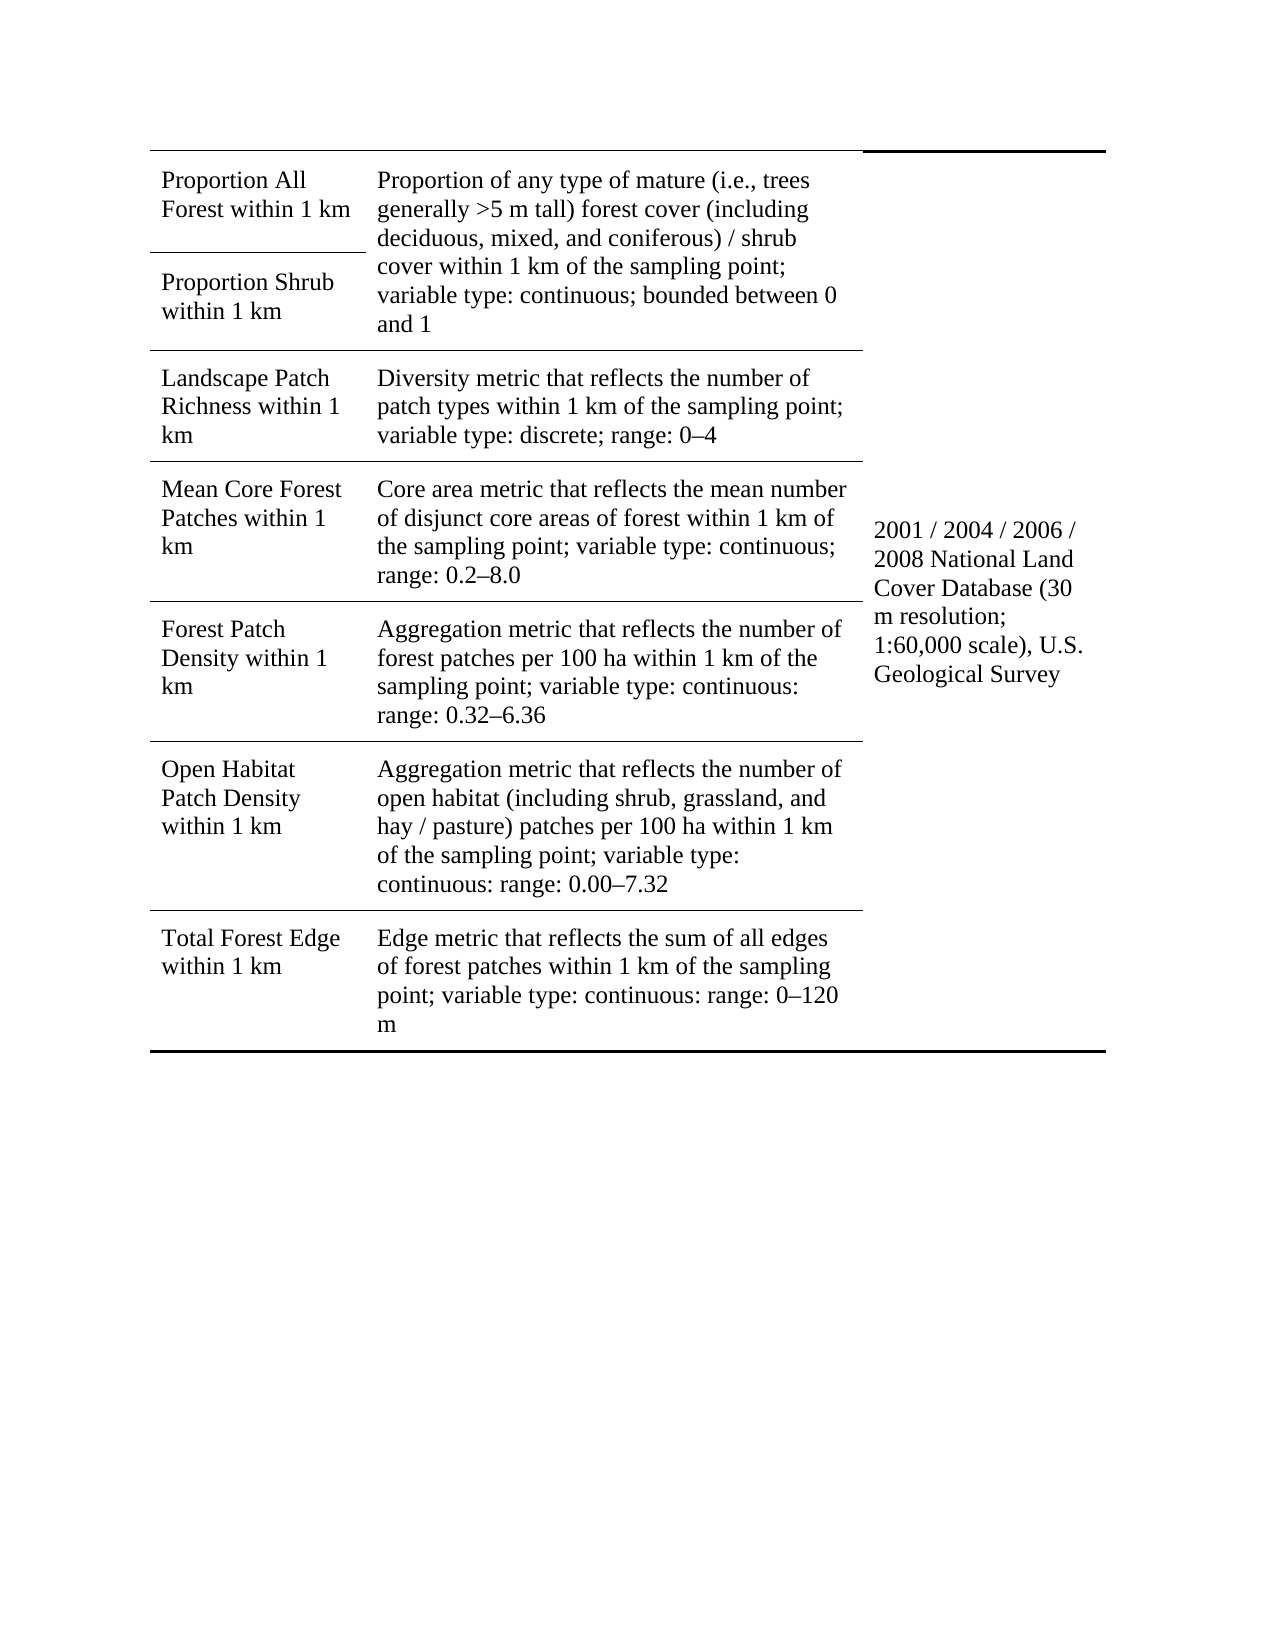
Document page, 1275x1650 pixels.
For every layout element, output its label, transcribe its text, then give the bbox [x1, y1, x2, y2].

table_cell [863, 153, 1106, 1049]
table_cell Total Forest Edge within 1 km [150, 911, 366, 1049]
table_cell Landscape Patch Richness within 1 km [150, 351, 366, 461]
table_cell Edge metric that reflects the sum of all edges of forest patches within 1 km of the sampling point; variable type: continuous: range: 0–120 m [366, 911, 862, 1049]
table_cell Forest Patch Density within 1 km [150, 602, 366, 741]
table_cell Core area metric that reflects the mean number of disjunct core areas of forest within 1 km of the sampling point; variable type: continuous; range: 0.2–8.0 [366, 462, 862, 601]
table_cell Aggregation metric that reflects the number of open habitat (including shrub, grassland, and hay / pasture) patches per 100 ha within 1 km of the sampling point; variable type: continuous: range: 0.00–7.32 [366, 742, 862, 909]
table_cell Proportion Shrub within 1 km [150, 253, 366, 349]
table_cell Open Habitat Patch Density within 1 km [150, 742, 366, 909]
table_cell Proportion of any type of mature (i.e., trees generally >5 m tall) forest cover (including deciduous, mixed, and coniferous) / shrub cover within 1 km of the sampling point; variable type: continuous; bounded between 0 and 1 [366, 151, 862, 349]
table_cell Mean Core Forest Patches within 1 km [150, 462, 366, 601]
table_cell Diversity metric that reflects the number of patch types within 1 km of the sampling point; variable type: discrete; range: 0–4 [366, 351, 862, 461]
table_cell Aggregation metric that reflects the number of forest patches per 100 ha within 1 km of the sampling point; variable type: continuous: range: 0.32–6.36 [366, 602, 862, 741]
table_cell Proportion All Forest within 1 km [150, 151, 366, 252]
